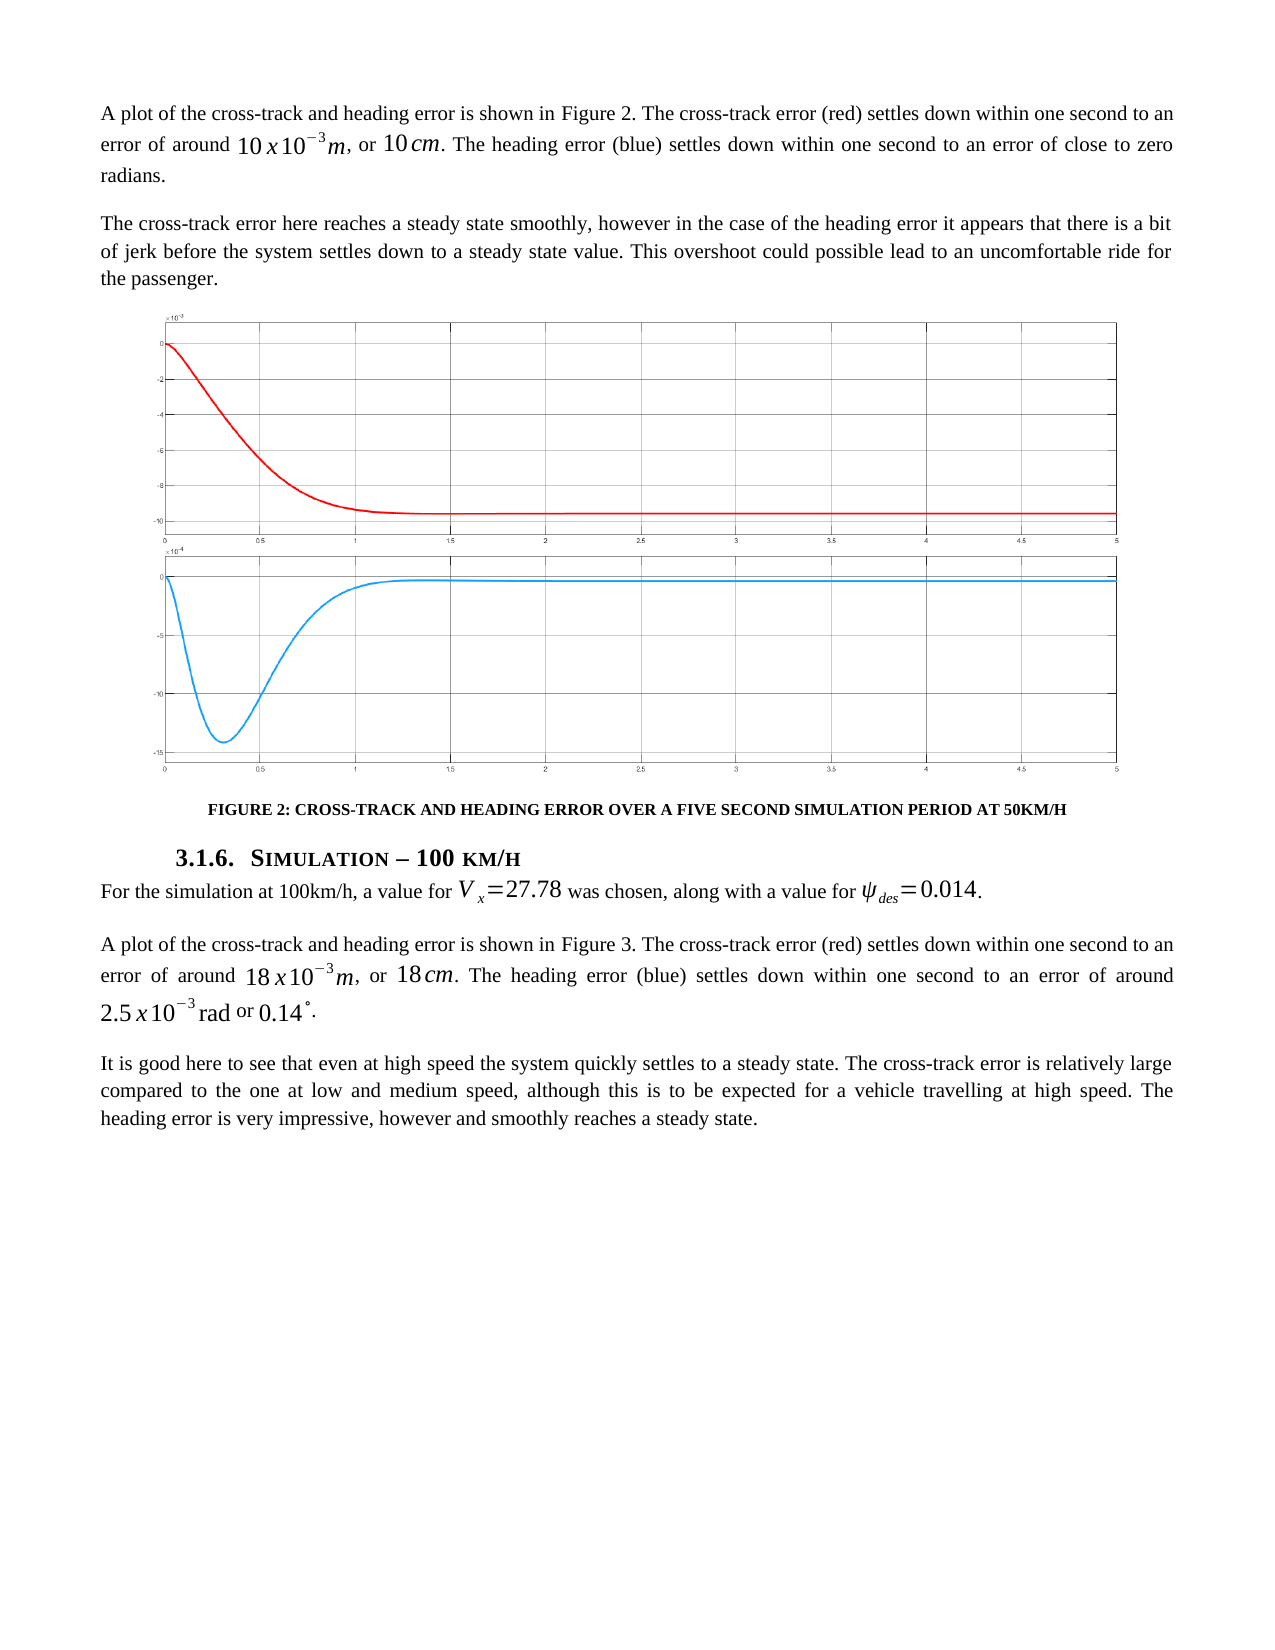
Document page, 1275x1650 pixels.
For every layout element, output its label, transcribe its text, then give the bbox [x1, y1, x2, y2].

text For the simulation at 100km/h, a value for was chosen, along with a value for . [100, 876, 1174, 907]
picture [150, 314, 1125, 775]
subtitle Simulation – 100 km/h [175, 843, 1174, 872]
text A plot of the cross-track and heading error is shown in Figure 3. The cross-track error (red) settles down within one second to an error of around , or . The heading error (blue) settles down within one second to an error of around or . [100, 932, 1174, 1026]
text It is good here to see that even at high speed the system quickly settles to a steady state. The cross-track error is relatively large compared to the one at low and medium speed, although this is to be expected for a vehicle travelling at high speed. The heading error is very impressive, however and smoothly reaches a steady state. [100, 1051, 1174, 1130]
text The cross-track error here reaches a steady state smoothly, however in the case of the heading error it appears that there is a bit of jerk before the system settles down to a steady state value. This overshoot could possible lead to an uncomfortable ride for the passenger. [100, 211, 1174, 290]
text A plot of the cross-track and heading error is shown in Figure 2. The cross-track error (red) settles down within one second to an error of around , or . The heading error (blue) settles down within one second to an error of close to zero radians. [100, 100, 1174, 187]
text Figure 2: Cross-track and heading error over a five second simulation period at 50km/h [100, 800, 1174, 819]
